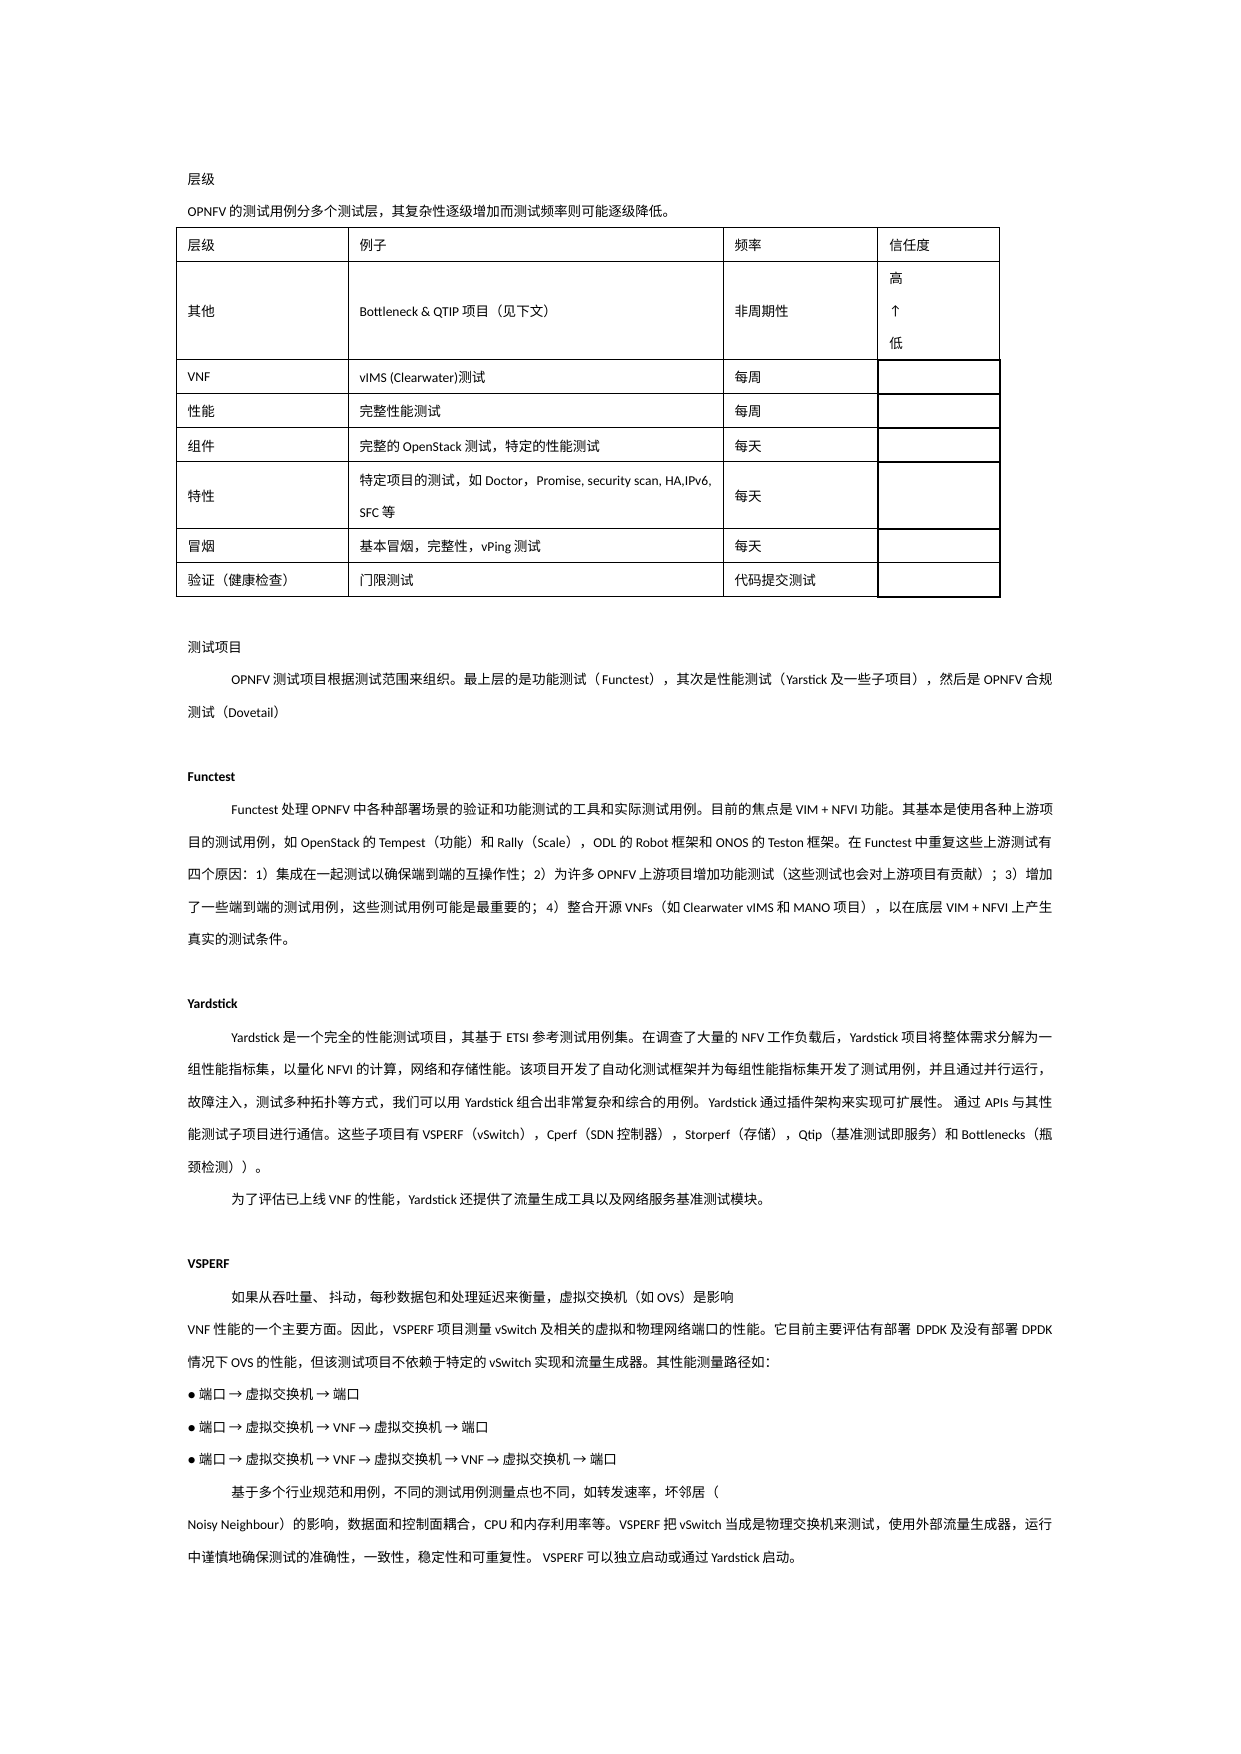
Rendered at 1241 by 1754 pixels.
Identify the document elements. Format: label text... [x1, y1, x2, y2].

text 层级 [187, 162, 1053, 194]
table_cell 每天 [724, 529, 877, 562]
table_cell [879, 530, 999, 562]
table_cell 高 ↑ 低 [878, 262, 999, 359]
text ● 端口 → 虚拟交换机 → VNF → 虚拟交换机 → 端口 [187, 1410, 1053, 1442]
table_cell 每周 [724, 394, 877, 427]
text OPNFV的测试用例分多个测试层，其复杂性逐级增加而测试频率则可能逐级降低。 [187, 194, 1053, 227]
table_cell 每天 [724, 462, 877, 528]
table_cell [879, 463, 999, 528]
table_cell 门限测试 [349, 563, 723, 596]
table_cell 完整性能测试 [349, 394, 723, 427]
text Yardstick是一个完全的性能测试项目，其基于ETSI参考测试用例集。在调查了大量的NFV工作负载后，Yardstick项目将整体需求分解为一组性能指标集，以量化NFVI的计算，网络和存储性能。该项目开发了自动化测试框架并为每组性能指标集开发了测试用例，并且通过并行运行，故障注入，测试多种拓扑等方式，我们可以用Yardstick组合出非常复杂和综合的用例。Yardstick通过插件架构来实现可扩展性。 通过APIs与其性能测试子项目进行通信。这些子项目有VSPERF（vSwitch），Cperf（SDN控制器），Storperf（存储），Qtip（基准测试即服务）和Bottlenecks（瓶颈检测））。 [187, 1020, 1053, 1182]
text ● 端口 → 虚拟交换机 → 端口 [187, 1377, 1053, 1410]
table_cell 其他 [177, 262, 348, 359]
table_header 频率 [724, 228, 877, 261]
table_cell [879, 395, 999, 427]
text 为了评估已上线VNF的性能，Yardstick还提供了流量生成工具以及网络服务基准测试模块。 [187, 1182, 1053, 1215]
text 如果从吞吐量、 抖动，每秒数据包和处理延迟来衡量，虚拟交换机（如OVS）是影响 [187, 1280, 1053, 1312]
table_cell 基本冒烟，完整性，vPing测试 [349, 529, 723, 562]
table_cell [879, 563, 999, 596]
text ● 端口 → 虚拟交换机 → VNF → 虚拟交换机 → VNF → 虚拟交换机 → 端口 [187, 1442, 1053, 1475]
table_cell 特定项目的测试，如Doctor，Promise, security scan, HA,IPv6, SFC等 [349, 462, 723, 528]
text VNF性能的一个主要方面。因此，VSPERF项目测量vSwitch及相关的虚拟和物理网络端口的性能。它目前主要评估有部署DPDK及没有部署DPDK情况下OVS的性能，但该测试项目不依赖于特定的vSwitch实现和流量生成器。其性能测量路径如： [187, 1312, 1053, 1377]
text Functest处理OPNFV中各种部署场景的验证和功能测试的工具和实际测试用例。目前的焦点是VIM + NFVI功能。其基本是使用各种上游项目的测试用例，如OpenStack的Tempest（功能）和Rally（Scale），ODL的Robot框架和ONOS的Teston框架。在Functest中重复这些上游测试有四个原因：1）集成在一起测试以确保端到端的互操作性；2）为许多OPNFV上游项目增加功能测试（这些测试也会对上游项目有贡献）；3）增加了一些端到端的测试用例，这些测试用例可能是最重要的；4）整合开源VNFs（如Clearwater vIMS和MANO项目），以在底层VIM + NFVI上产生真实的测试条件。 [187, 792, 1053, 955]
table_cell 冒烟 [177, 529, 348, 562]
table_cell Bottleneck & QTIP项目（见下文） [349, 262, 723, 359]
text 基于多个行业规范和用例，不同的测试用例测量点也不同，如转发速率，坏邻居（ [187, 1475, 1053, 1507]
table_cell 完整的OpenStack测试，特定的性能测试 [349, 428, 723, 461]
table_header 例子 [349, 228, 723, 261]
table_header 信任度 [878, 228, 999, 261]
table_cell vIMS (Clearwater)测试 [349, 360, 723, 393]
table_cell [879, 429, 999, 461]
table_cell 每天 [724, 428, 877, 461]
table_cell [879, 361, 999, 393]
text Functest [187, 760, 1053, 792]
text Yardstick [187, 987, 1053, 1020]
table_header 层级 [177, 228, 348, 261]
table_cell 组件 [177, 428, 348, 461]
text Noisy Neighbour）的影响，数据面和控制面耦合，CPU和内存利用率等。VSPERF把vSwitch当成是物理交换机来测试，使用外部流量生成器，运行中谨慎地确保测试的准确性，一致性，稳定性和可重复性。 VSPERF可以独立启动或通过Yardstick启动。 [187, 1507, 1053, 1572]
table_cell VNF [177, 360, 348, 393]
text 测试项目 [187, 630, 1053, 662]
text OPNFV测试项目根据测试范围来组织。最上层的是功能测试（Functest），其次是性能测试（Yarstick及一些子项目），然后是OPNFV合规测试（Dovetail） [187, 662, 1053, 727]
table_cell 每周 [724, 360, 877, 393]
table_cell 代码提交测试 [724, 563, 877, 596]
table_cell 特性 [177, 462, 348, 528]
text VSPERF [187, 1247, 1053, 1280]
table_cell 性能 [177, 394, 348, 427]
table_cell 验证（健康检查） [177, 563, 348, 596]
table_cell 非周期性 [724, 262, 877, 359]
